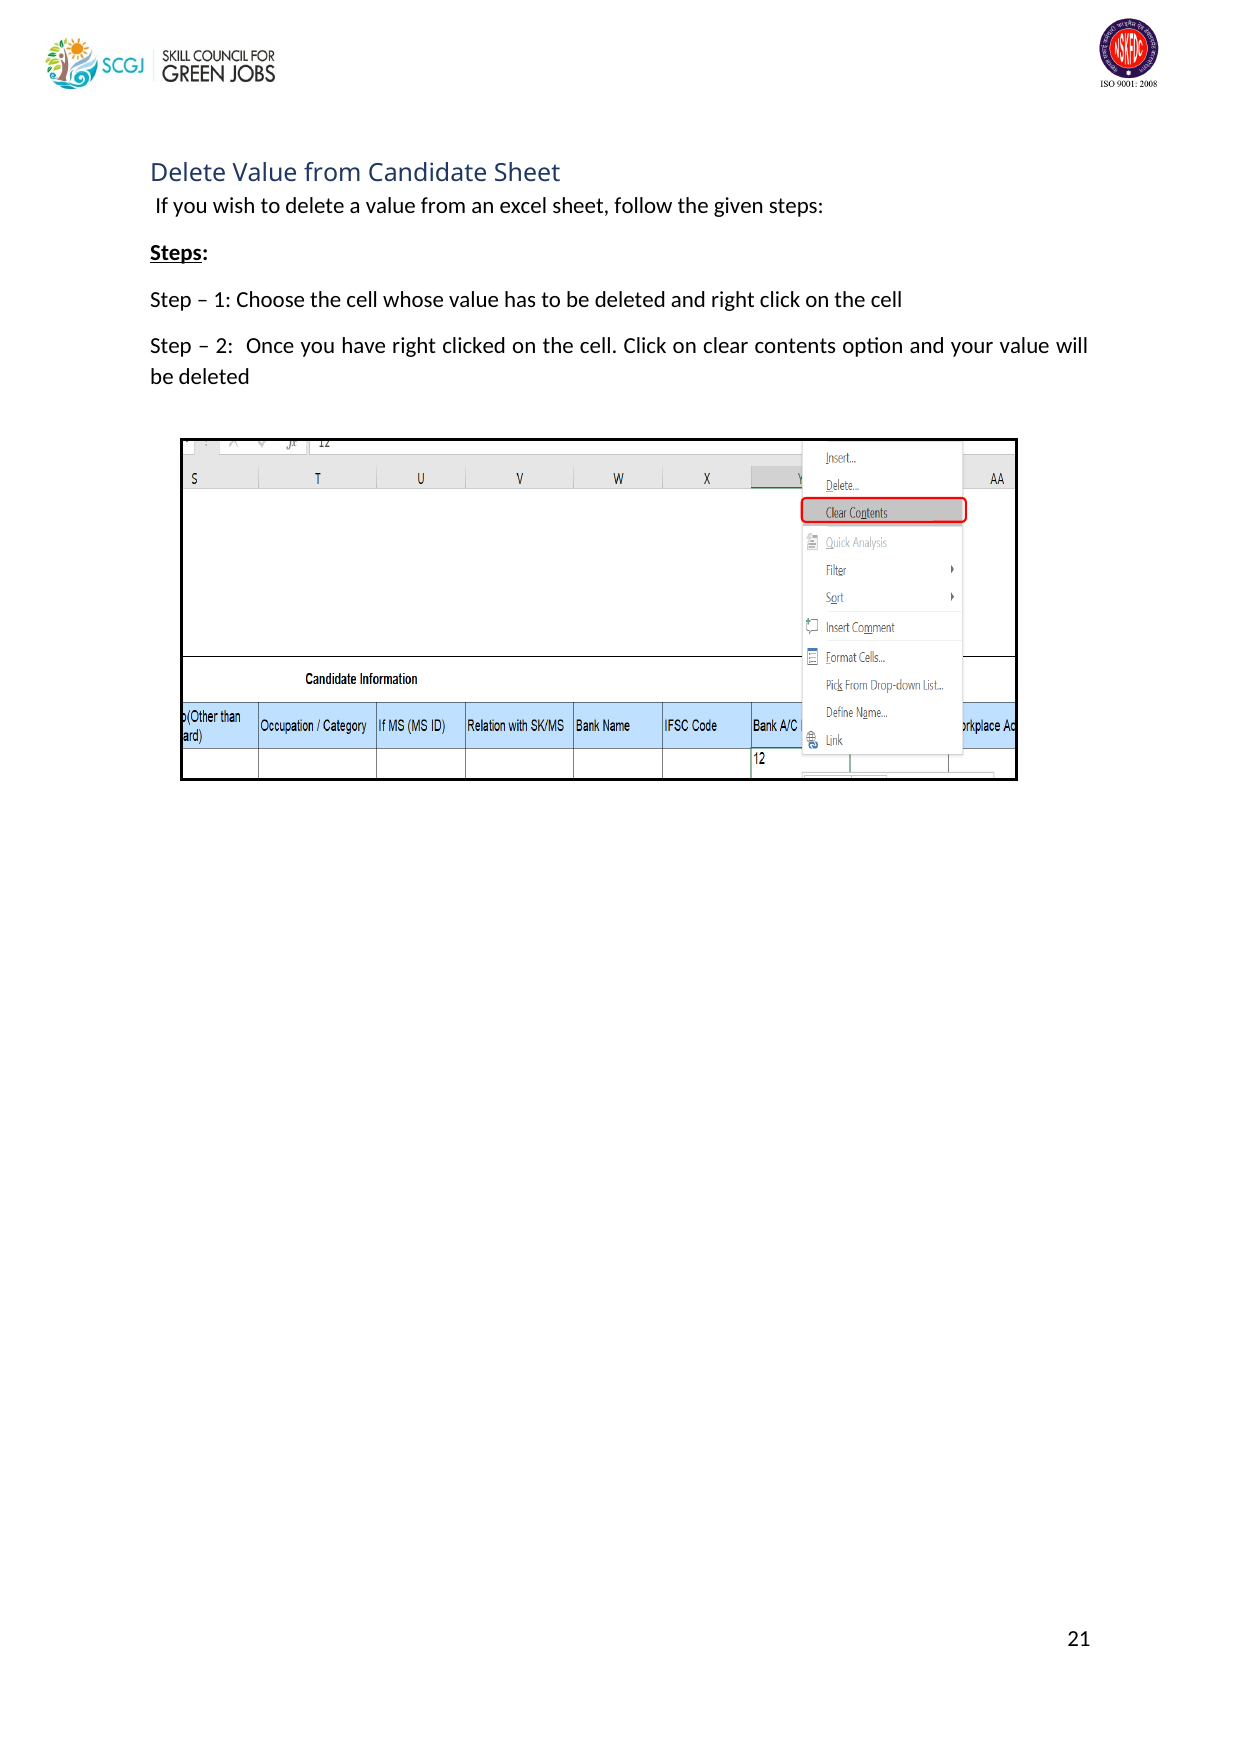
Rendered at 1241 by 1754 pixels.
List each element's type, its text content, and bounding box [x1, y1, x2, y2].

text Step – 2: Once you have right clicked on the cell. Click on clear contents option and your value will be deleted [150, 332, 1090, 390]
text Steps: [150, 238, 1090, 266]
text If you wish to delete a value from an excel sheet, follow the given steps: [150, 191, 1090, 219]
picture [1090, 10, 1166, 101]
text Step – 1: Choose the cell whose value has to be deleted and right click on the cell [150, 285, 1090, 313]
picture [183, 441, 1015, 778]
subtitle Delete Value from Candidate Sheet [150, 154, 1090, 188]
picture [43, 32, 278, 92]
